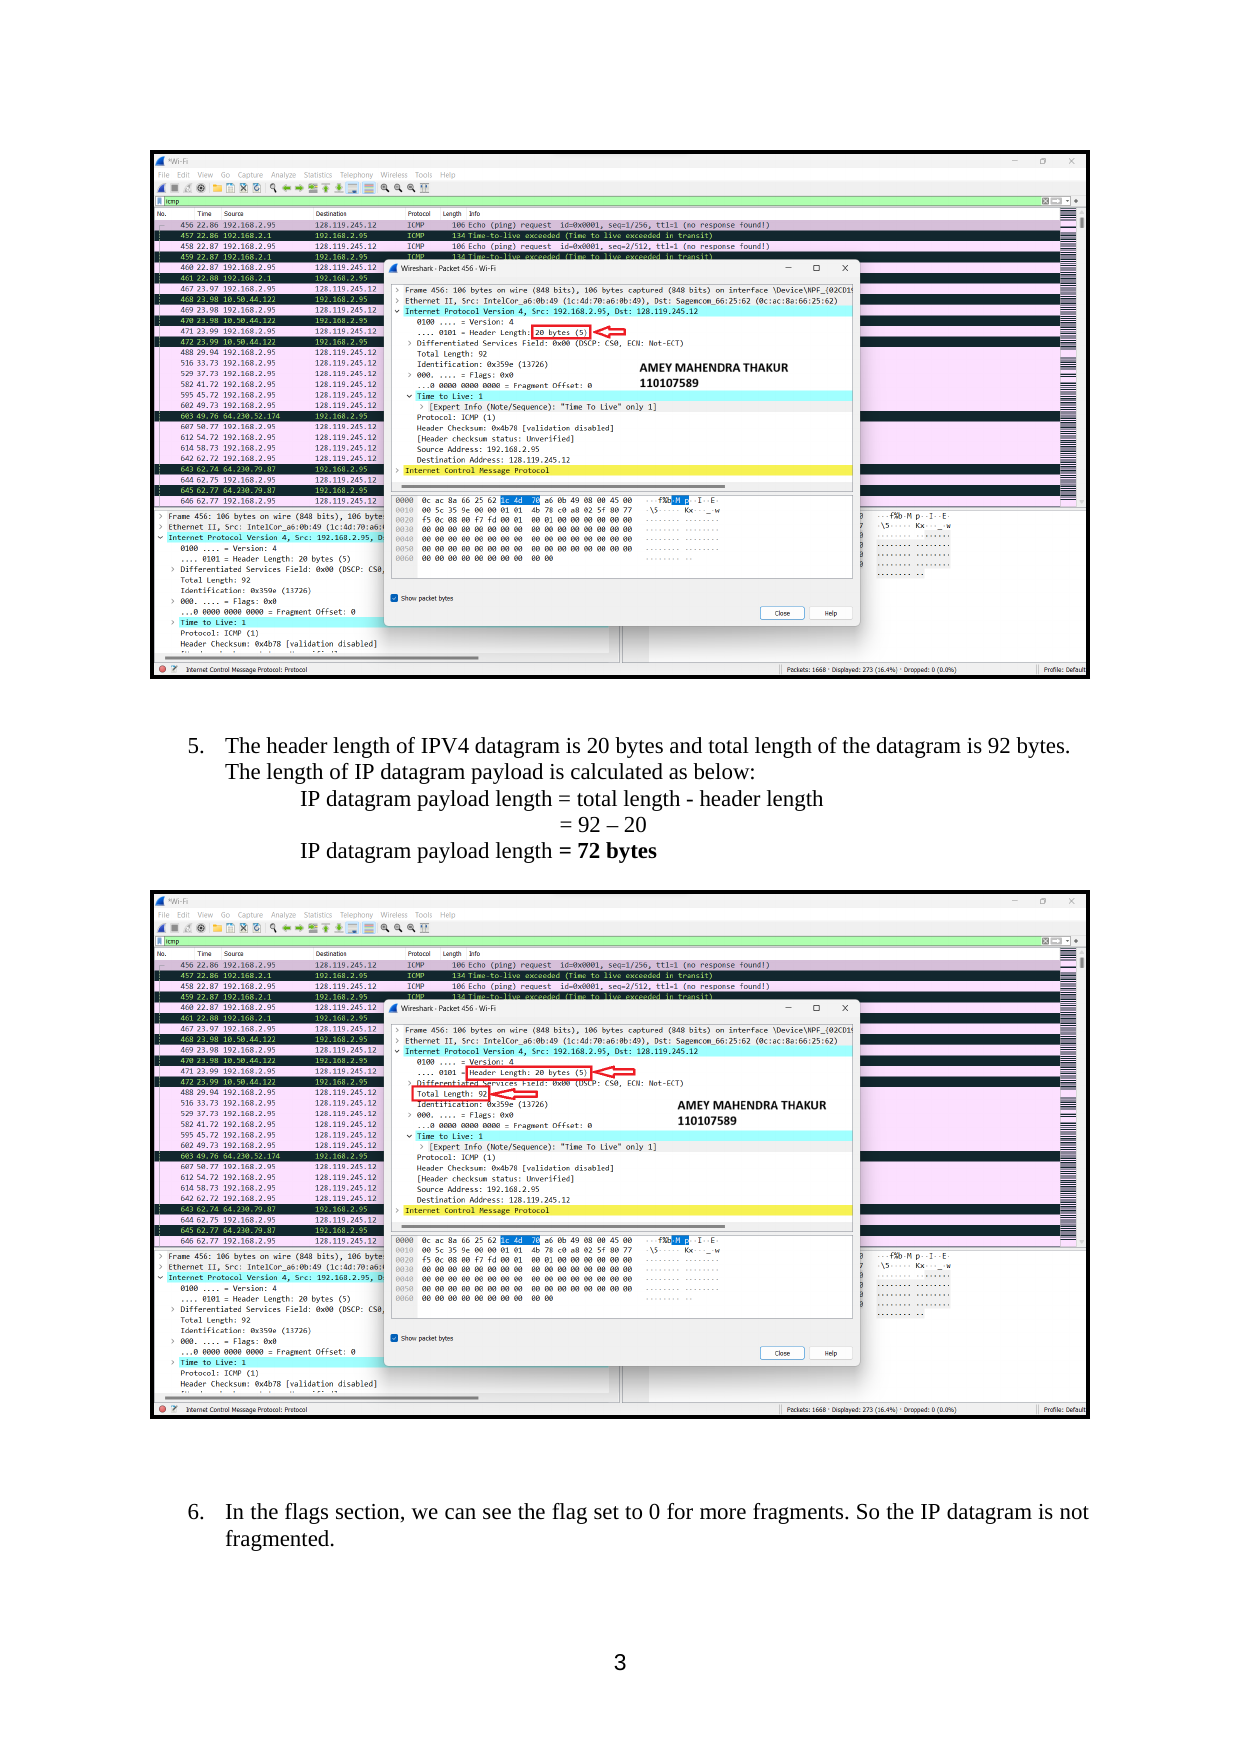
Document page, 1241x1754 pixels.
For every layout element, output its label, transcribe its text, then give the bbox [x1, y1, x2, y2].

text IP datagram payload length = 72 bytes [225, 837, 1090, 864]
list The header length of IPV4 datagram is 20 bytes and total length of the datagram is 92 bytes. [187, 732, 1090, 758]
text The length of IP datagram payload is calculated as below: [225, 758, 1090, 784]
text IP datagram payload length = total length - header length [225, 784, 1090, 811]
list In the flags section, we can see the flag set to 0 for more fragments. So the IP datagram is not fragmented. [187, 1498, 1090, 1551]
text = 92 – 20 [225, 811, 1090, 837]
picture [154, 154, 1086, 675]
picture [154, 894, 1086, 1415]
